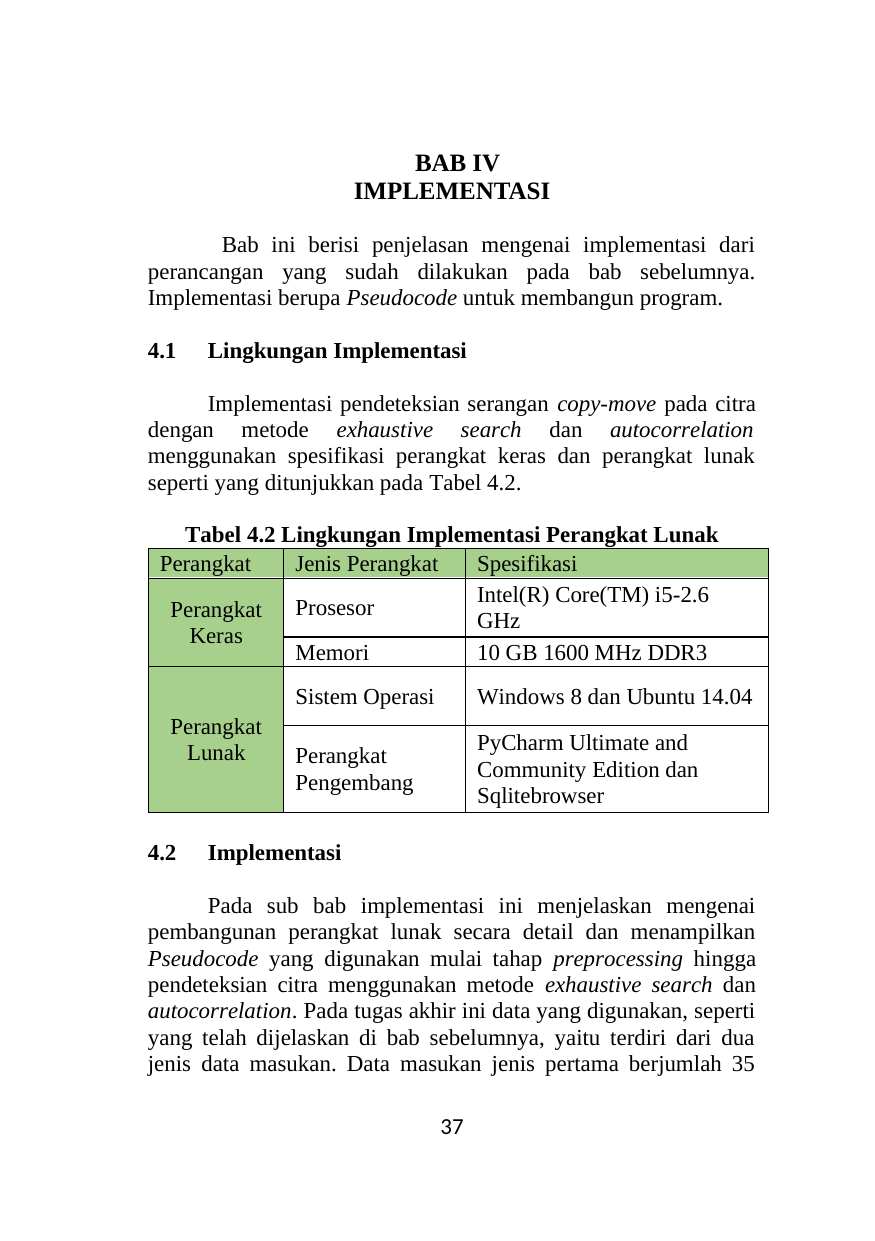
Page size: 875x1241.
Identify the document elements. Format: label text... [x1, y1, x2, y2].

table_cell Intel(R) Core(TM) i5-2.6 GHz [466, 579, 768, 636]
table_cell 10 GB 1600 MHz DDR3 [466, 638, 768, 666]
subtitle BAB IV IMPLEMENTASI [89, 148, 756, 205]
text Bab ini berisi penjelasan mengenai implementasi dari perancangan yang sudah dilakukan pada bab sebelumnya. Implementasi berupa Pseudocode untuk membangun program. [148, 232, 756, 311]
table_header Perangkat [149, 549, 283, 577]
table_cell Prosesor [284, 579, 465, 636]
subtitle Lingkungan Implementasi [148, 337, 756, 363]
table_header Spesifikasi [466, 549, 768, 577]
table_cell Perangkat Keras [149, 579, 283, 666]
table_cell Windows 8 dan Ubuntu 14.04 [466, 667, 768, 725]
subtitle Implementasi [148, 839, 756, 866]
table_cell Perangkat Pengembang [284, 726, 465, 812]
table_cell PyCharm Ultimate and Community Edition dan Sqlitebrowser [466, 726, 768, 812]
table_cell Memori [284, 638, 465, 666]
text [148, 892, 756, 1076]
table_cell Sistem Operasi [284, 667, 465, 725]
table_header Jenis Perangkat [284, 549, 465, 577]
table_cell Perangkat Lunak [149, 667, 283, 812]
